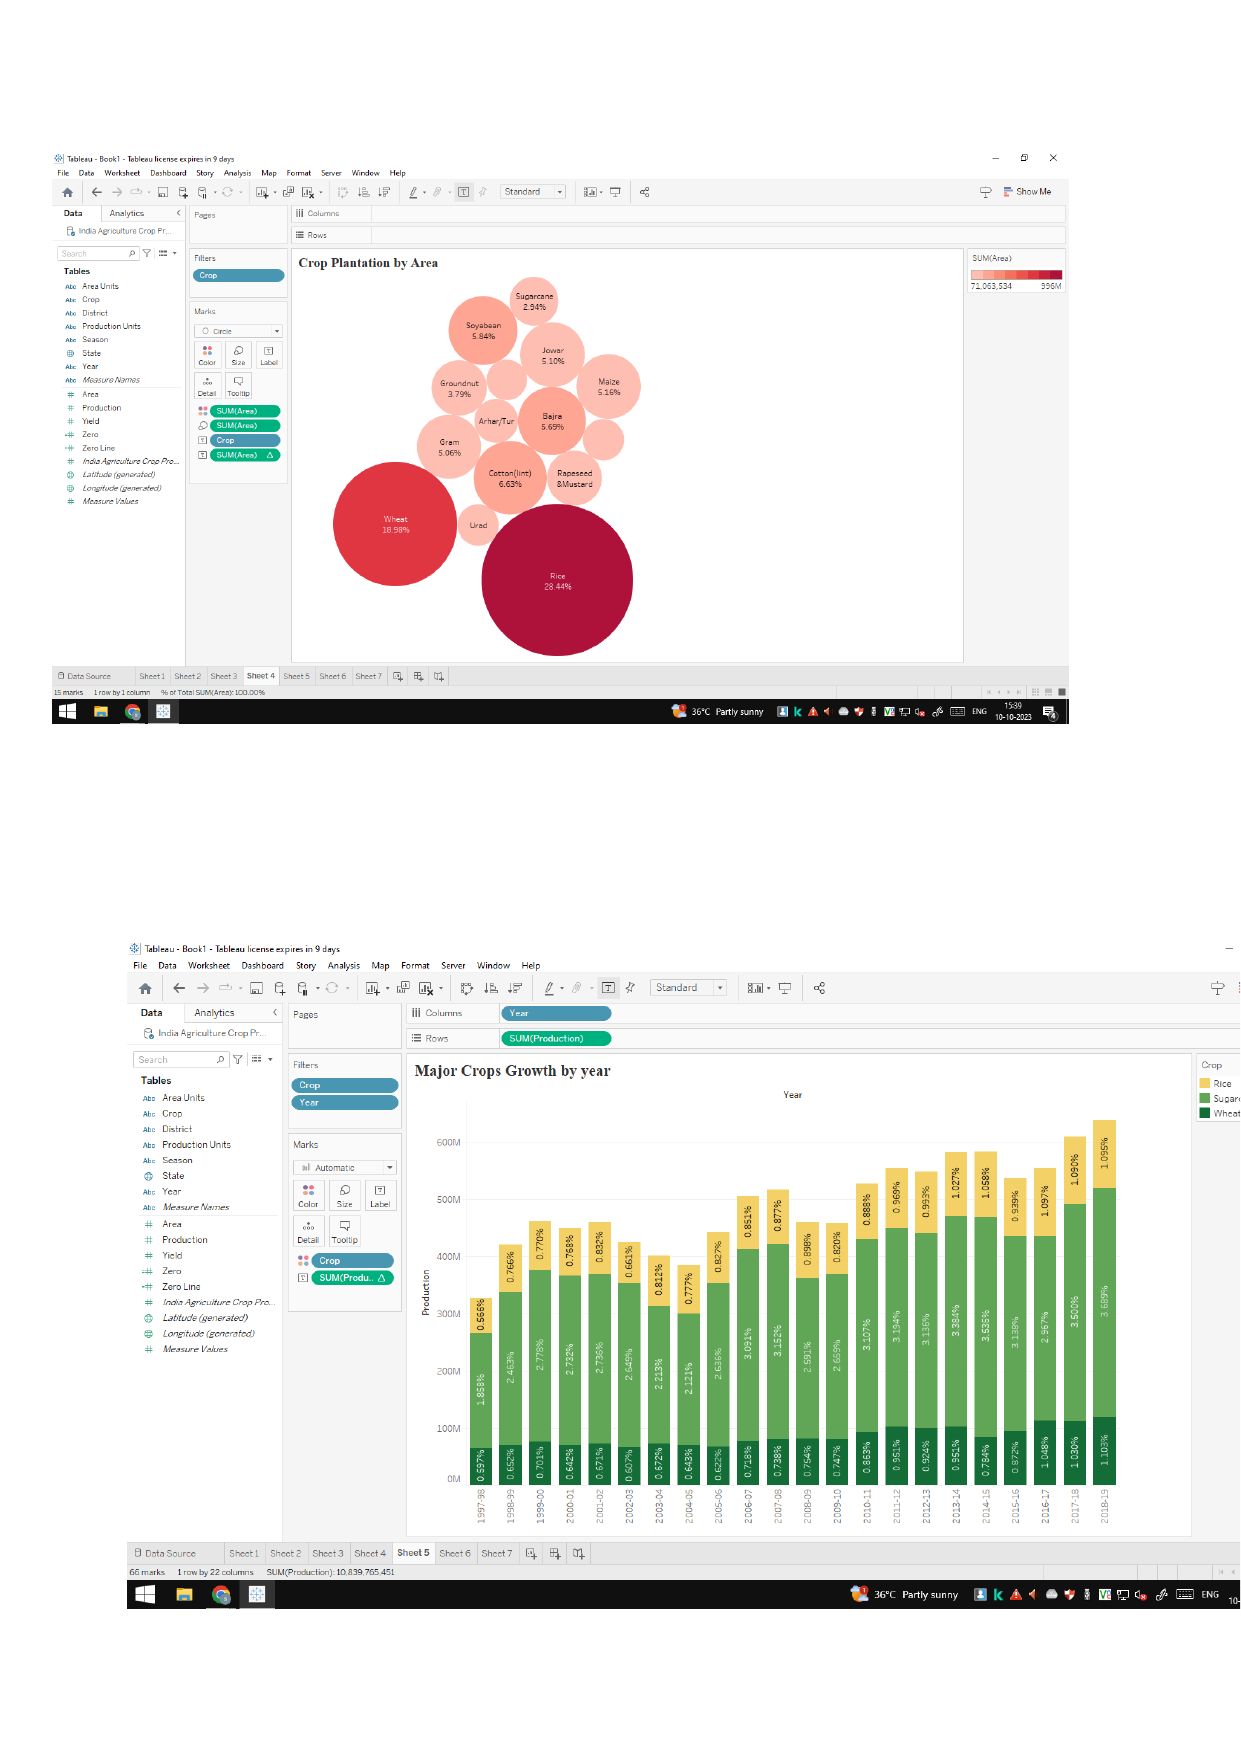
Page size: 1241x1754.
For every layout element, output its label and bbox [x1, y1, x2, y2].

picture [52, 152, 1069, 724]
picture [127, 940, 1241, 1609]
